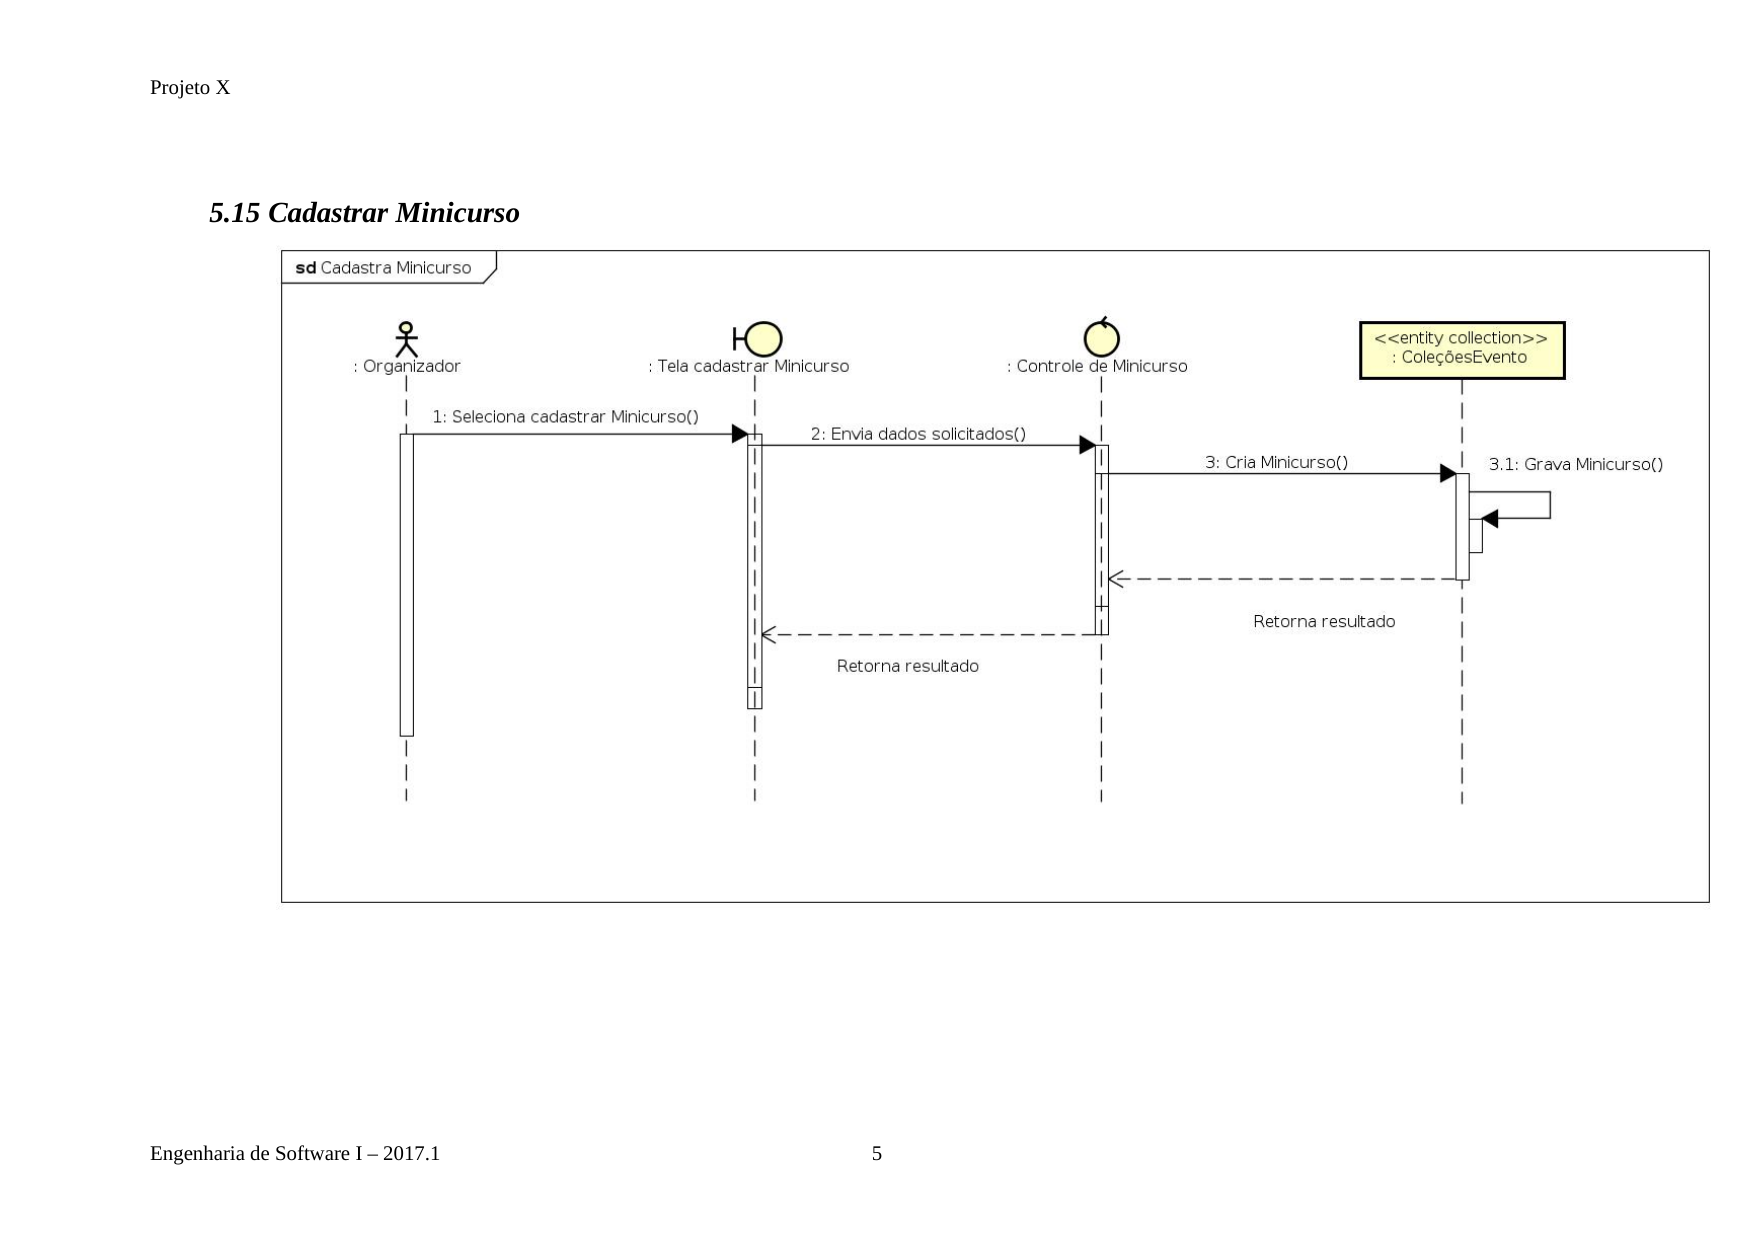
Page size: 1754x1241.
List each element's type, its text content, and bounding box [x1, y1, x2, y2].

picture [268, 237, 1723, 916]
list Cadastrar Minicurso [209, 196, 1604, 229]
